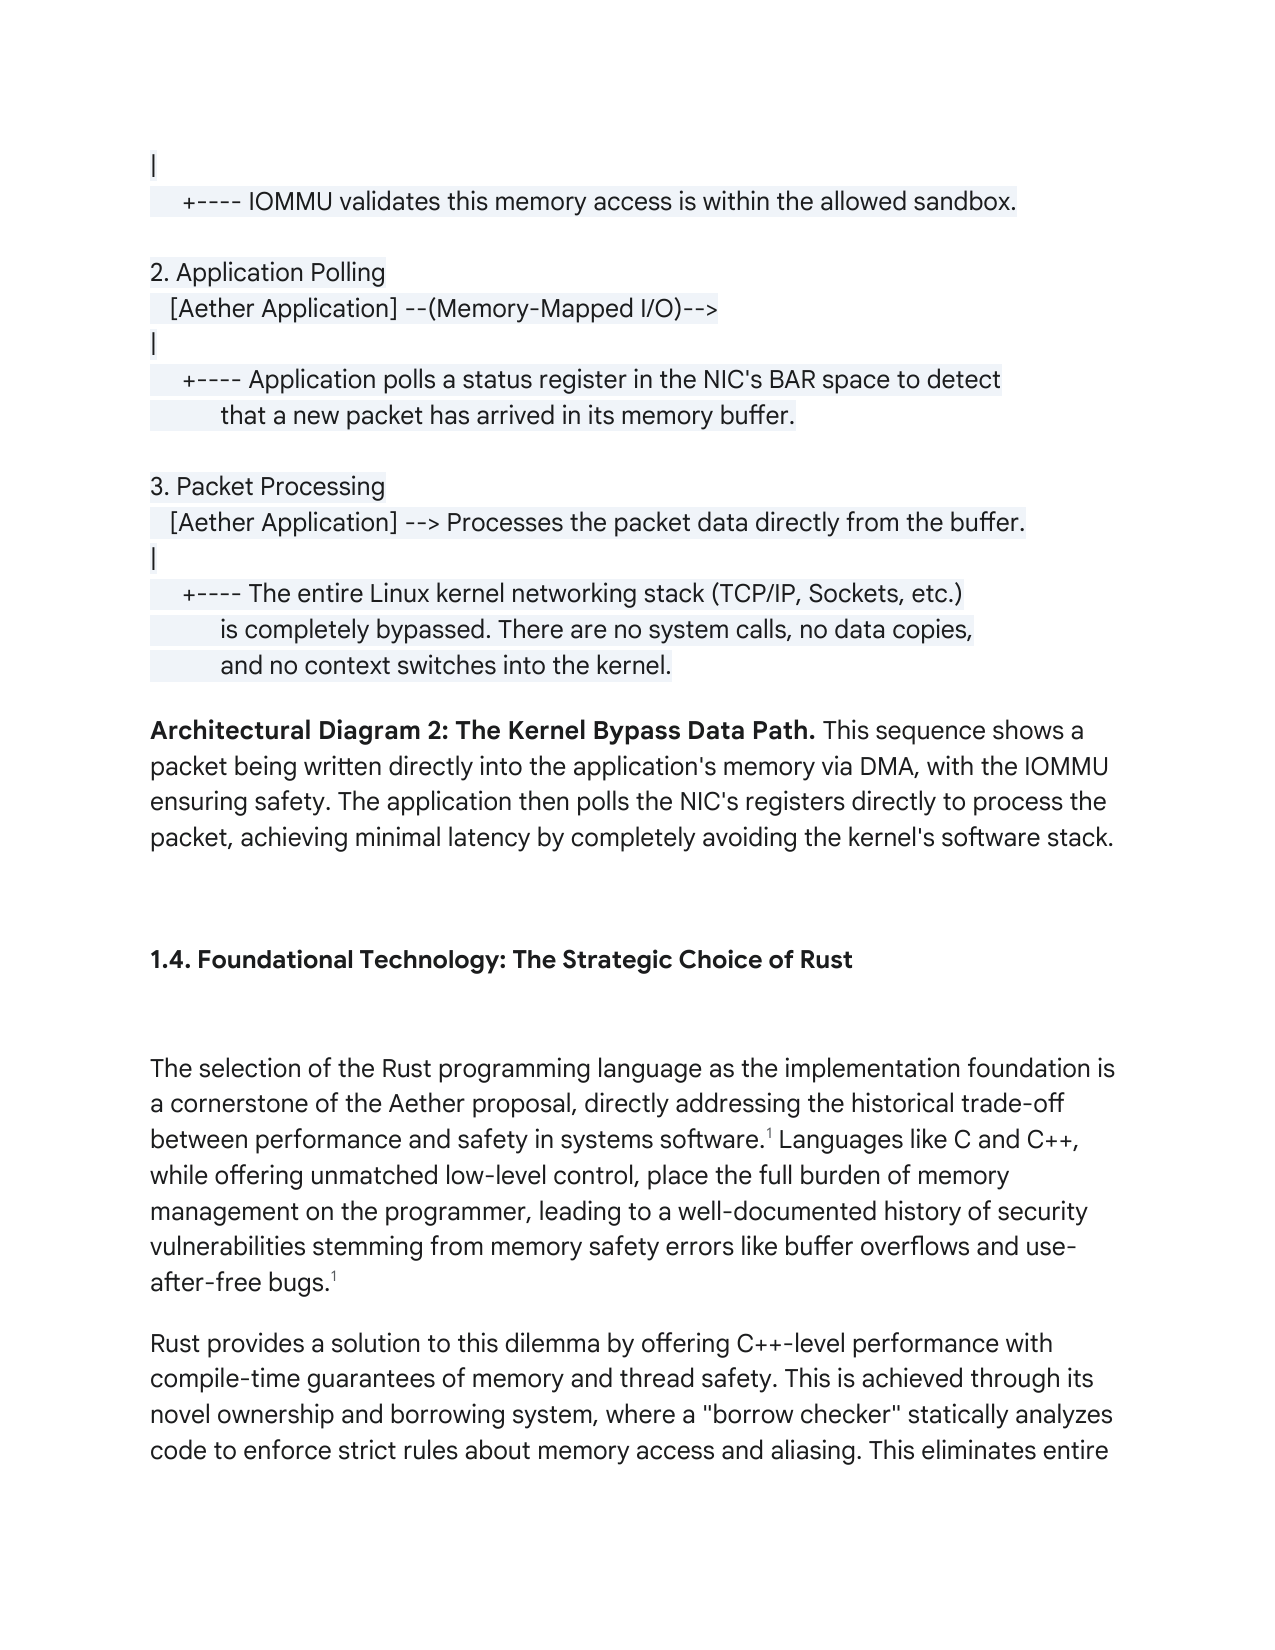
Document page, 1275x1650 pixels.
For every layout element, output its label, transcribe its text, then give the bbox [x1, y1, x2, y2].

text Architectural Diagram 2: The Kernel Bypass Data Path. This sequence shows a packet being written directly into the application's memory via DMA, with the IOMMU ensuring safety. The application then polls the NIC's registers directly to process the packet, achieving minimal latency by completely avoiding the kernel's software stack. [150, 715, 1125, 854]
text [150, 150, 1125, 712]
subtitle 1.4. Foundational Technology: The Strategic Choice of Rust [150, 944, 1125, 975]
text The selection of the Rust programming language as the implementation foundation is a cornerstone of the Aether proposal, directly addressing the historical trade-off between performance and safety in systems software.1 Languages like C and C++, while offering unmatched low-level control, place the full burden of memory management on the programmer, leading to a well-documented history of security vulnerabilities stemming from memory safety errors like buffer overflows and use-after-free bugs.1 [150, 1053, 1125, 1298]
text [150, 1328, 1125, 1466]
